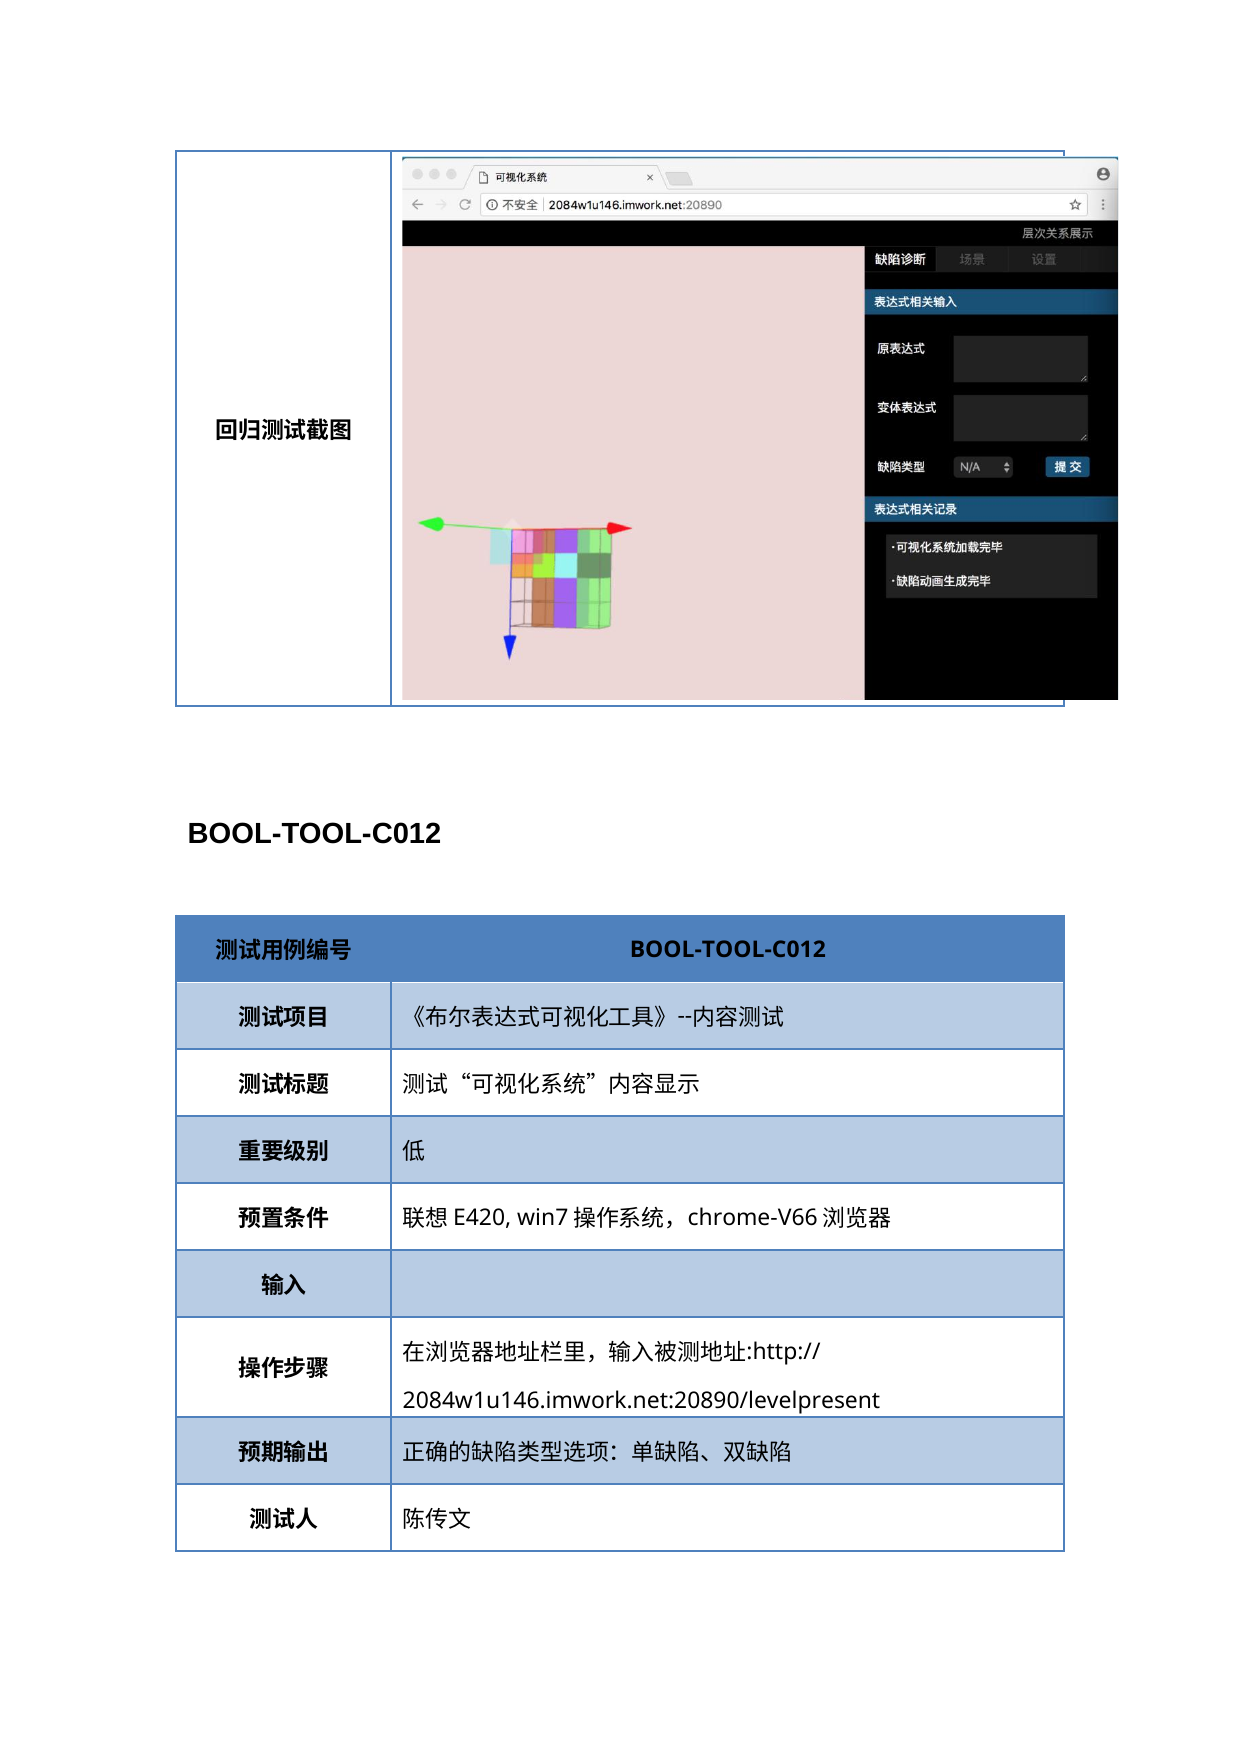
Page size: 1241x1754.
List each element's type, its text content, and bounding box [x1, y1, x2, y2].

table_cell 预期输出 [177, 1418, 390, 1483]
picture [402, 156, 1119, 700]
table_cell 联想E420, win7操作系统，chrome-V66浏览器 [392, 1184, 1063, 1249]
table_cell 正确的缺陷类型选项：单缺陷、双缺陷 [392, 1418, 1063, 1483]
table_cell 在浏览器地址栏里，输入被测地址:http://2084w1u146.imwork.net:20890/levelpresent [392, 1318, 1063, 1416]
table_cell 测试人 [177, 1485, 390, 1550]
table_header 测试用例编号 [177, 917, 390, 982]
table_cell 重要级别 [177, 1117, 390, 1182]
table_cell 操作步骤 [177, 1318, 390, 1416]
table_cell 测试“可视化系统”内容显示 [392, 1050, 1063, 1115]
table_cell [392, 1251, 1063, 1316]
table_cell 预置条件 [177, 1184, 390, 1249]
table_cell 回归测试截图 [177, 152, 390, 704]
table_cell 输入 [177, 1251, 390, 1316]
table_header BOOL-TOOL-C012 [392, 917, 1063, 982]
table_cell 低 [392, 1117, 1063, 1182]
subtitle BOOL-TOOL-C012 [187, 801, 1053, 866]
table_cell 《布尔表达式可视化工具》--内容测试 [392, 983, 1063, 1048]
table_cell 测试标题 [177, 1050, 390, 1115]
table_cell [392, 152, 1063, 704]
table_cell 陈传文 [392, 1485, 1063, 1550]
table_cell 测试项目 [177, 983, 390, 1048]
